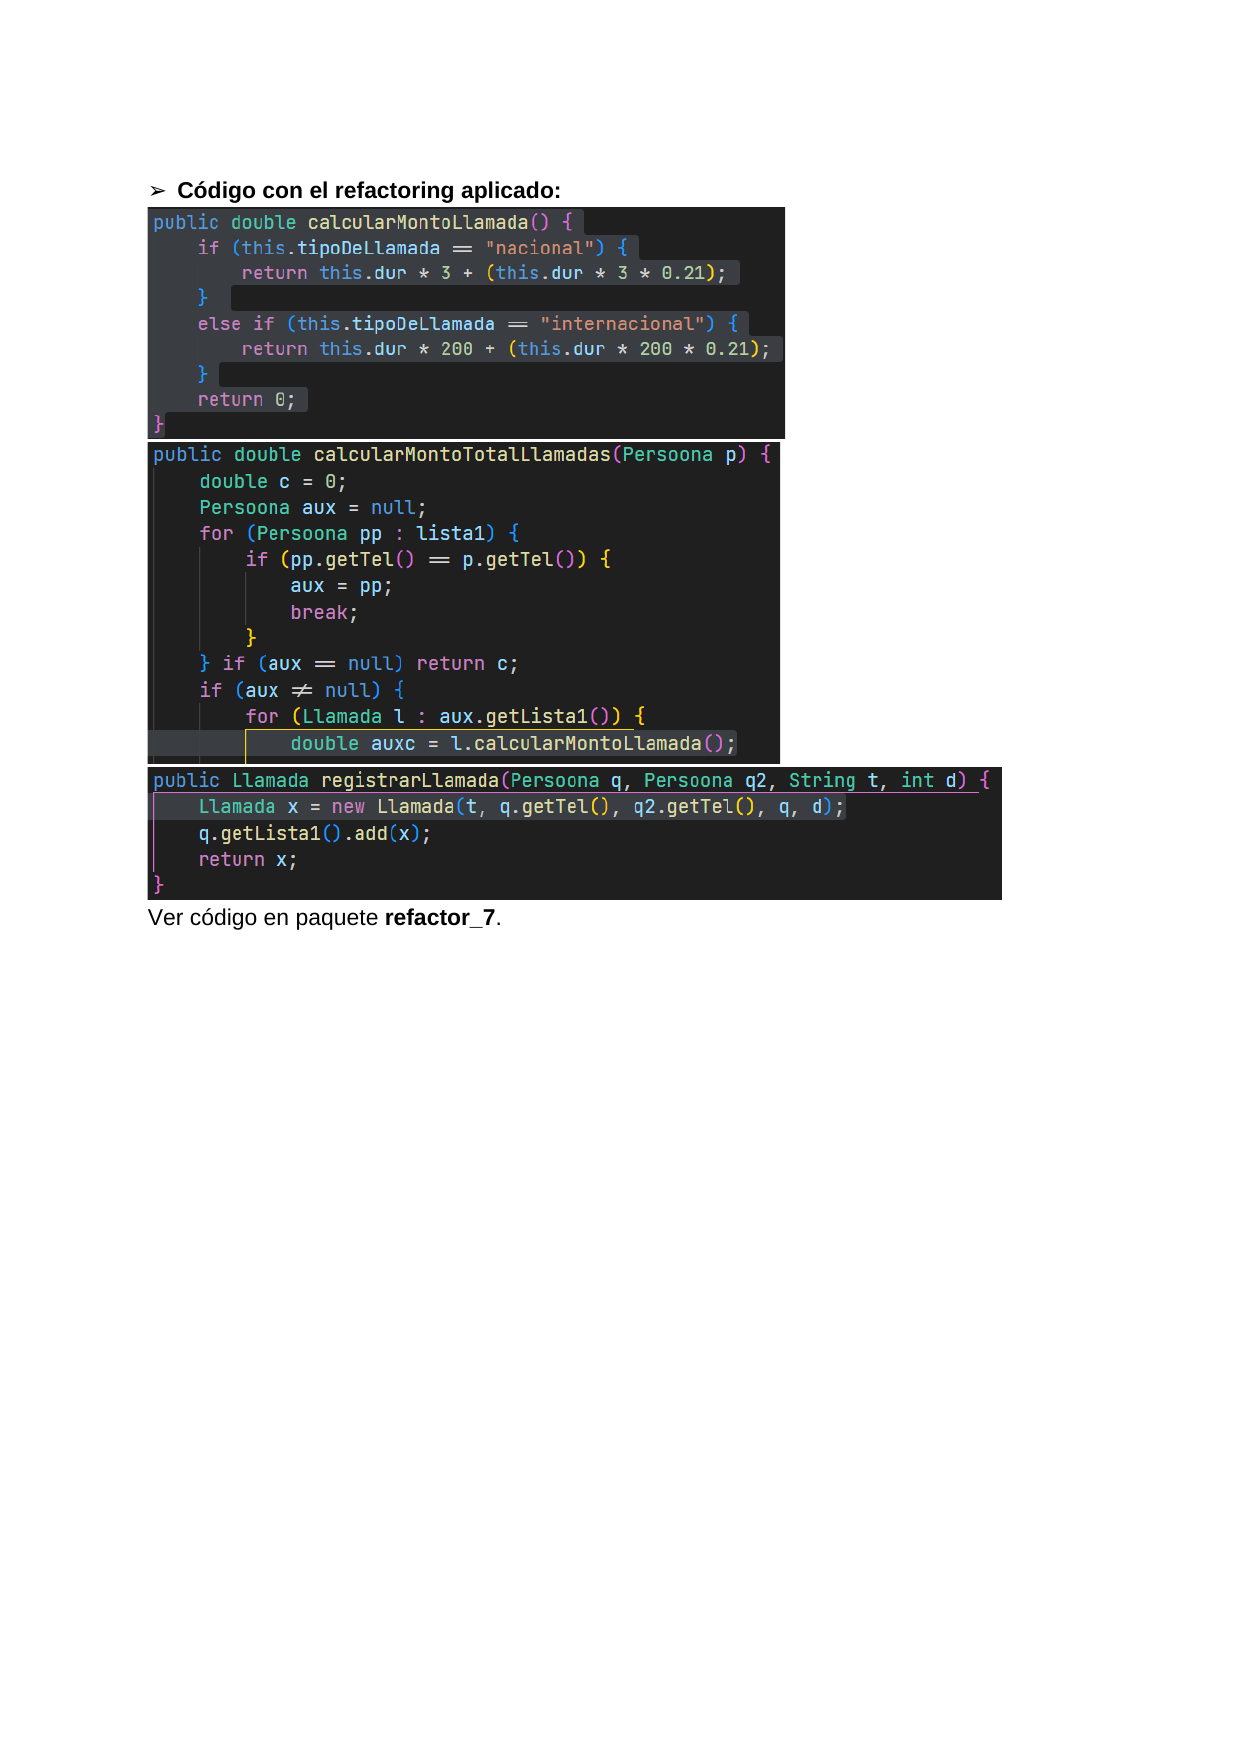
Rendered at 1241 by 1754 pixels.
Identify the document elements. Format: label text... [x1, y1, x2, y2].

picture [147, 767, 1002, 900]
text Ver código en paquete refactor_7. [148, 904, 1121, 930]
picture [147, 207, 786, 439]
picture [147, 442, 780, 764]
list Código con el refactoring aplicado: [148, 177, 1121, 203]
